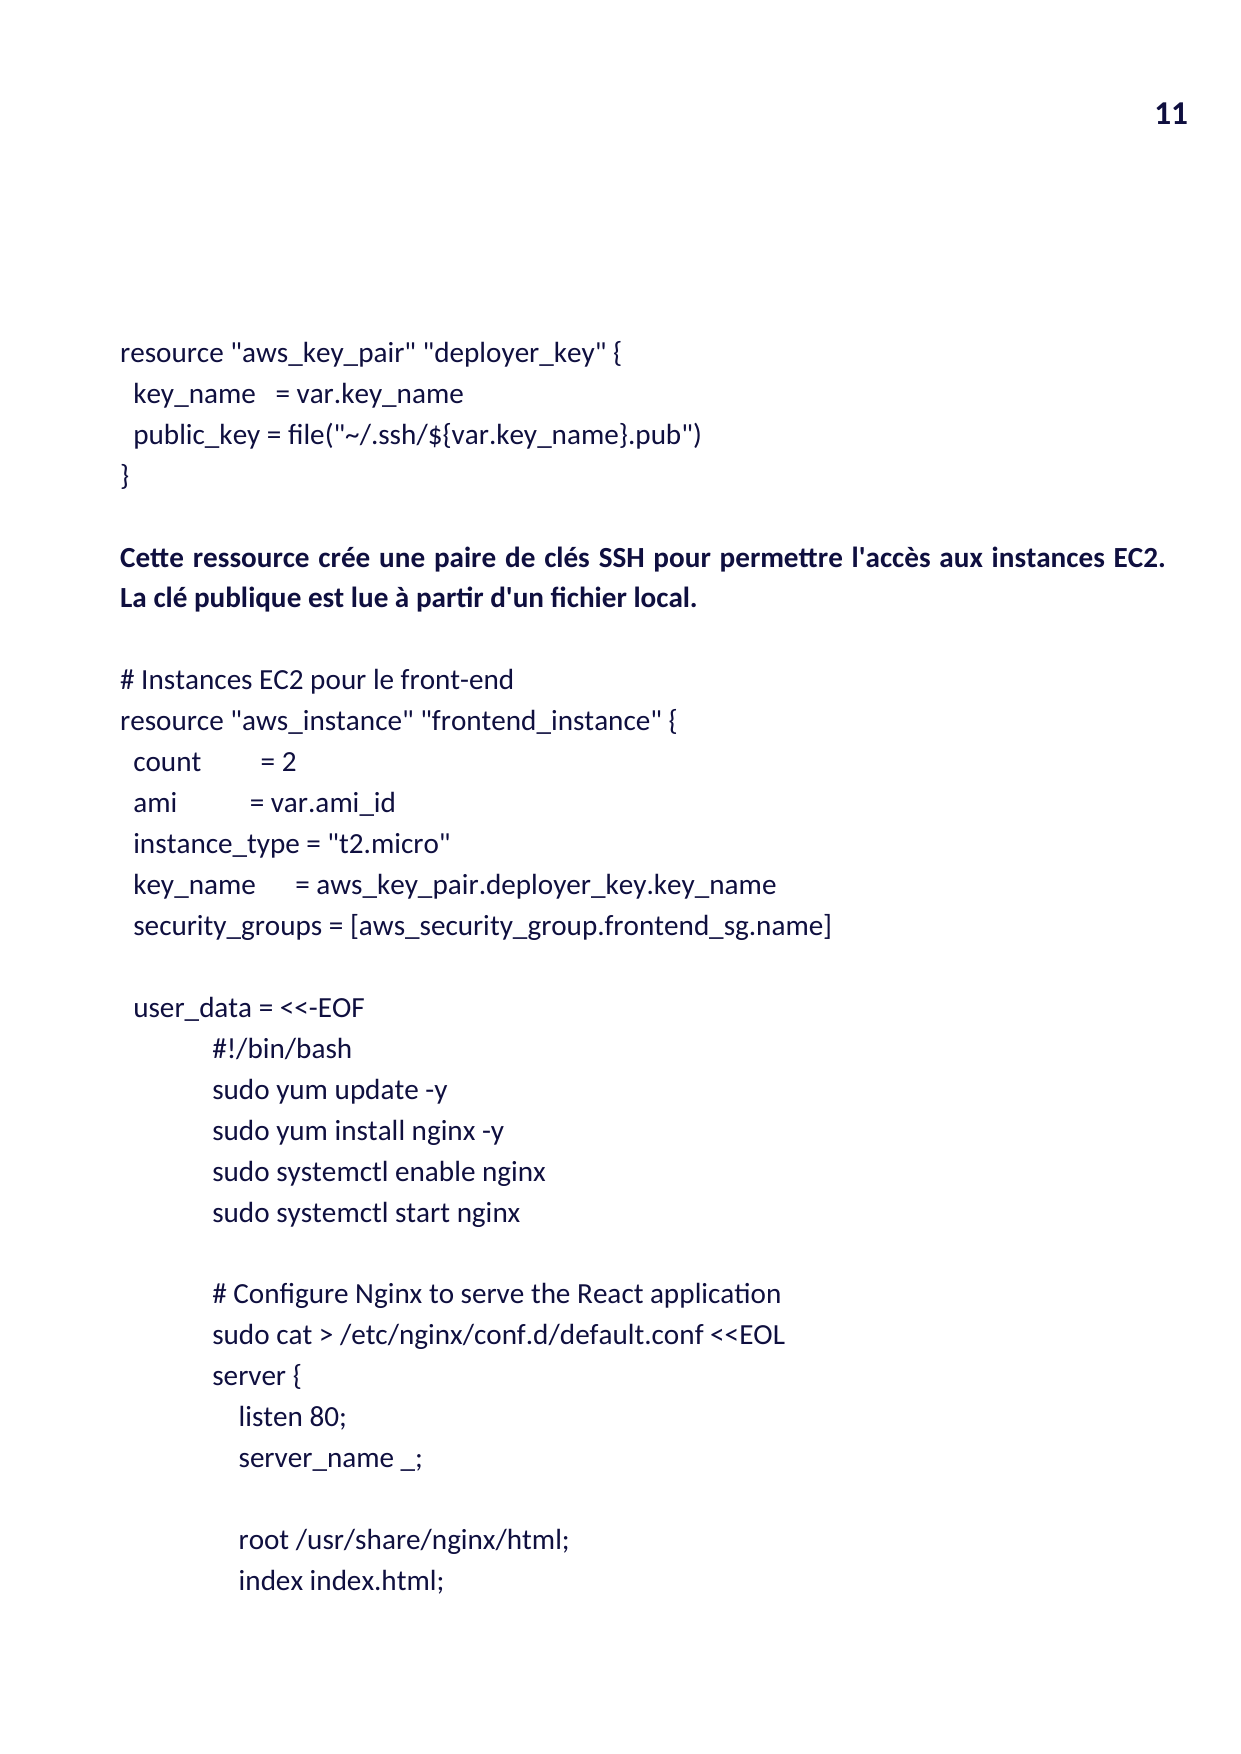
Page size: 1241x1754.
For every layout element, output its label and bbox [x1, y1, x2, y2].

table_header [120, 334, 1168, 1644]
